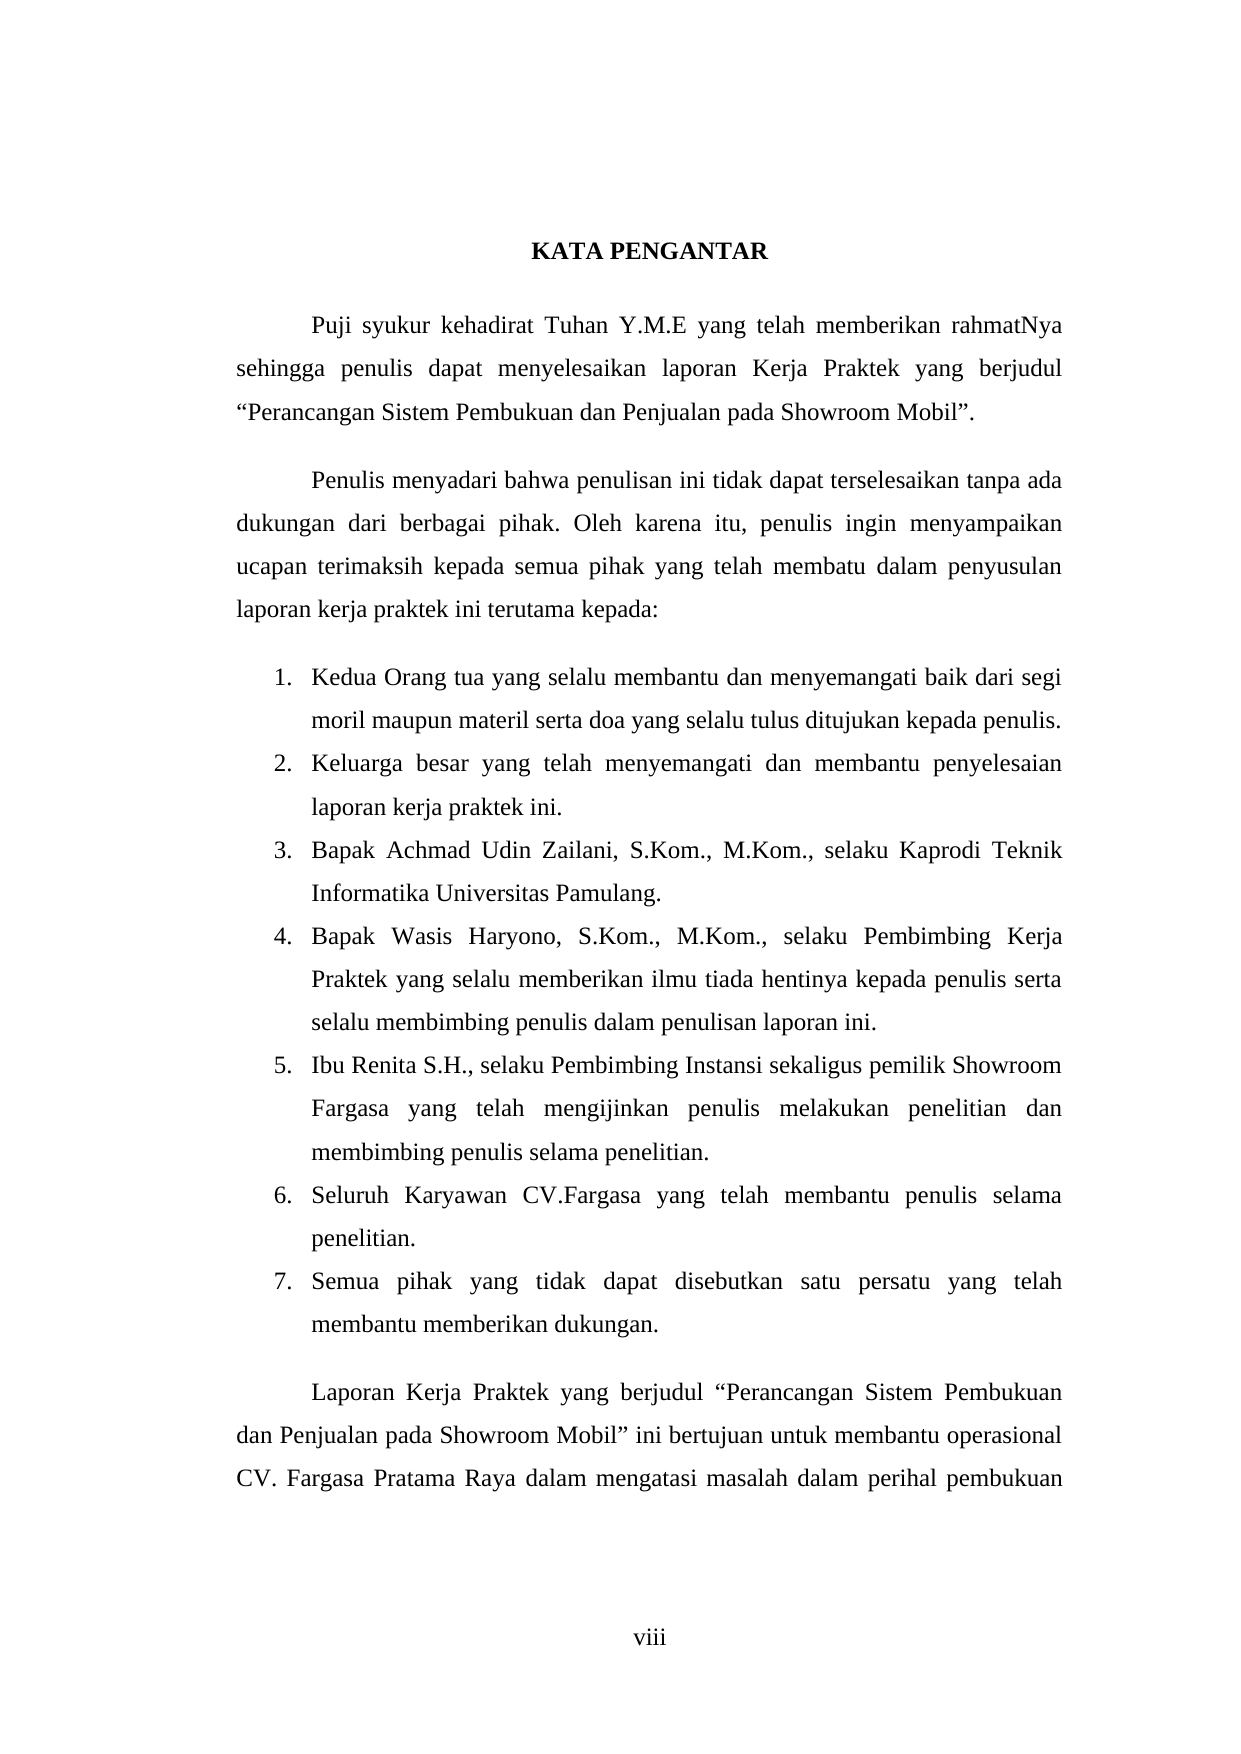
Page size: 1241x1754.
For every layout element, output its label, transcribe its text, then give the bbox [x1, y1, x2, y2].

list Kedua Orang tua yang selalu membantu dan menyemangati baik dari segi moril maupun materil serta doa yang selalu tulus ditujukan kepada penulis. [274, 662, 1063, 734]
list Ibu Renita S.H., selaku Pembimbing Instansi sekaligus pemilik Showroom Fargasa yang telah mengijinkan penulis melakukan penelitian dan membimbing penulis selama penelitian. [274, 1050, 1063, 1165]
text Penulis menyadari bahwa penulisan ini tidak dapat terselesaikan tanpa ada dukungan dari berbagai pihak. Oleh karena itu, penulis ingin menyampaikan ucapan terimaksih kepada semua pihak yang telah membatu dalam penyusulan laporan kerja praktek ini terutama kepada: [236, 465, 1063, 623]
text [236, 1377, 1063, 1492]
list Semua pihak yang tidak dapat disebutkan satu persatu yang telah membantu memberikan dukungan. [274, 1266, 1063, 1338]
list Bapak Achmad Udin Zailani, S.Kom., M.Kom., selaku Kaprodi Teknik Informatika Universitas Pamulang. [274, 835, 1063, 907]
list Seluruh Karyawan CV.Fargasa yang telah membantu penulis selama penelitian. [274, 1180, 1063, 1252]
list Keluarga besar yang telah menyemangati dan membantu penyelesaian laporan kerja praktek ini. [274, 748, 1063, 820]
text Puji syukur kehadirat Tuhan Y.M.E yang telah memberikan rahmatNya sehingga penulis dapat menyelesaikan laporan Kerja Praktek yang berjudul “Perancangan Sistem Pembukuan dan Penjualan pada Showroom Mobil”. [236, 310, 1063, 425]
list Bapak Wasis Haryono, S.Kom., M.Kom., selaku Pembimbing Kerja Praktek yang selalu memberikan ilmu tiada hentinya kepada penulis serta selalu membimbing penulis dalam penulisan laporan ini. [274, 921, 1063, 1036]
subtitle KATA PENGANTAR [236, 236, 1063, 265]
